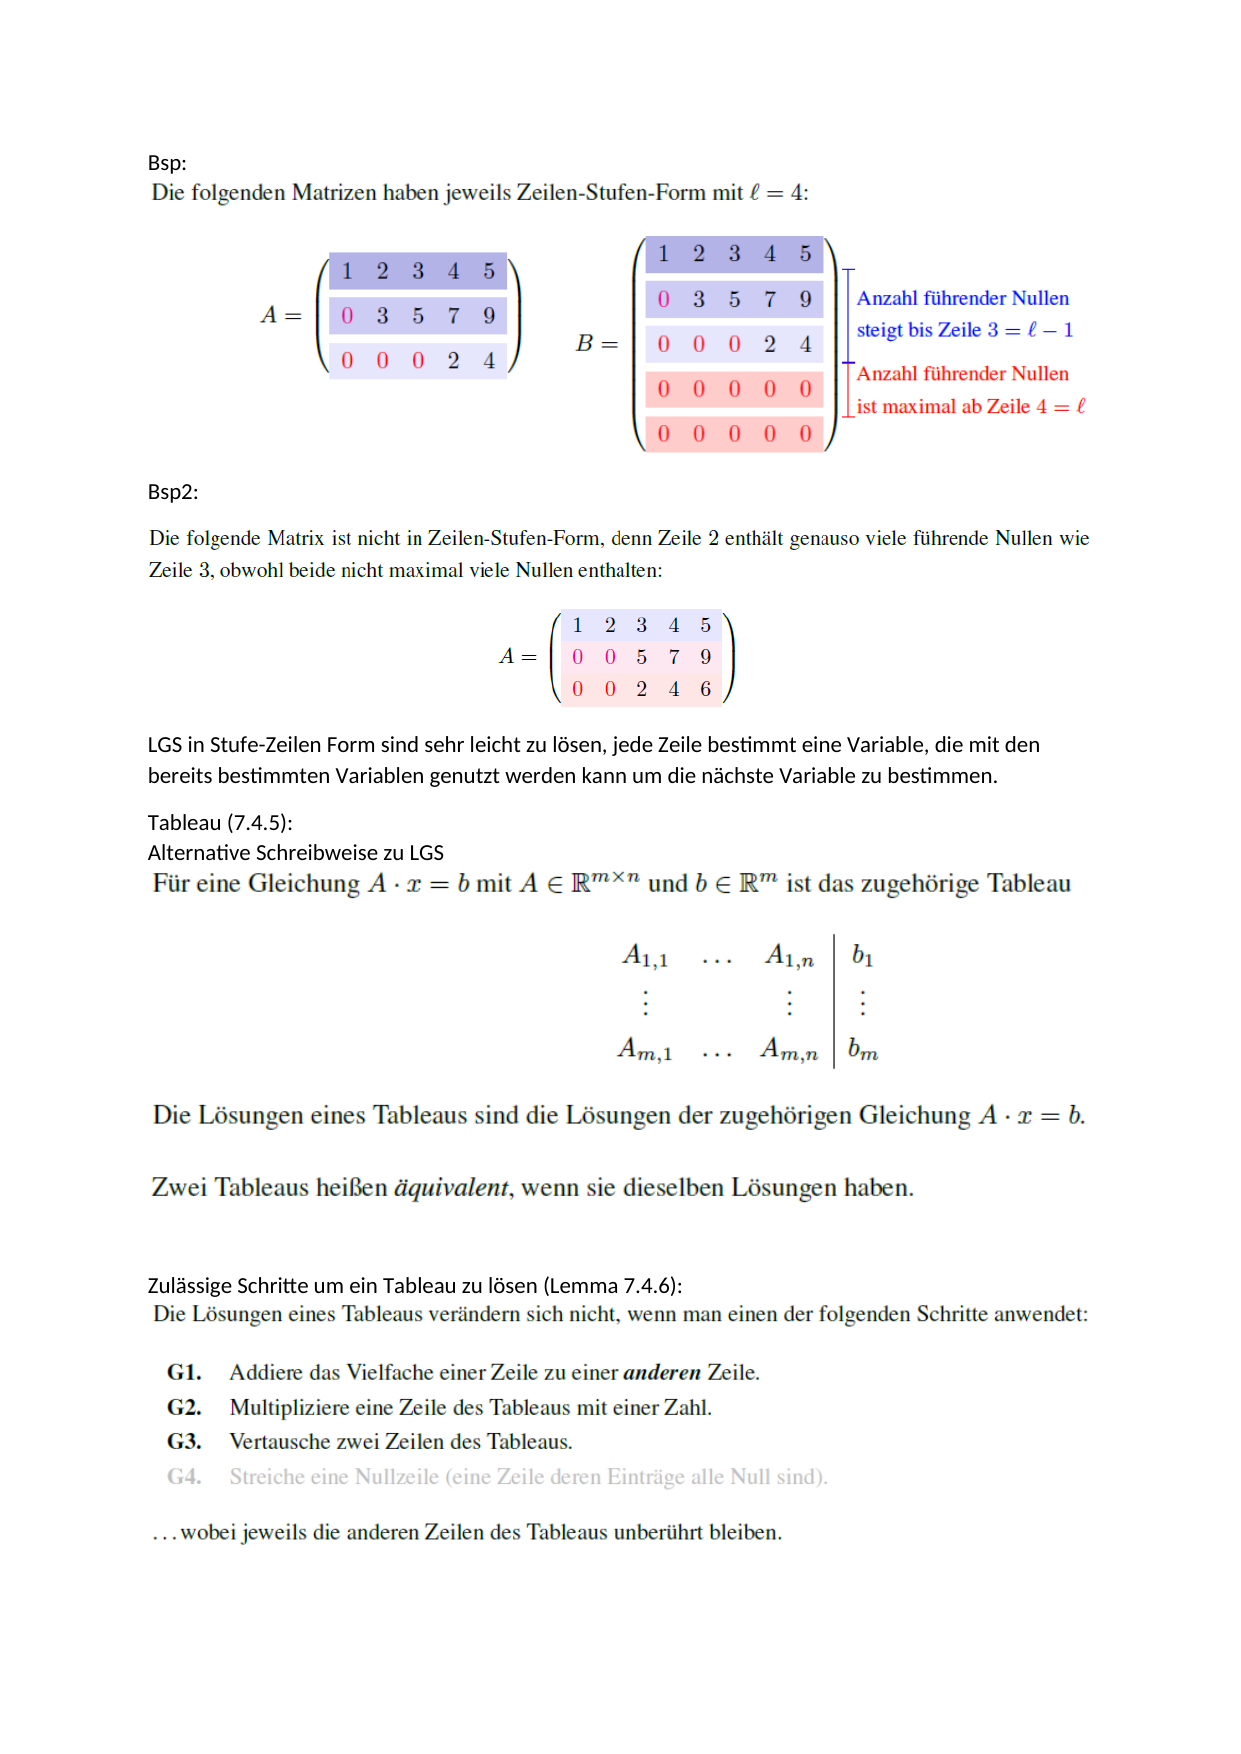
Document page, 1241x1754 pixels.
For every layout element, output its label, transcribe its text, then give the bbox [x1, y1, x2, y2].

text Zulässige Schritte um ein Tableau zu lösen (Lemma 7.4.6): [148, 1271, 1093, 1301]
text Bsp2: [148, 477, 1093, 505]
picture [147, 177, 1093, 458]
text Bsp: [148, 148, 1093, 177]
picture [147, 523, 1093, 712]
picture [147, 1301, 1093, 1548]
picture [147, 868, 1093, 1206]
text LGS in Stufe-Zeilen Form sind sehr leicht zu lösen, jede Zeile bestimmt eine Variable, die mit den bereits bestimmten Variablen genutzt werden kann um die nächste Variable zu bestimmen. [148, 731, 1093, 789]
text Tableau (7.4.5): Alternative Schreibweise zu LGS [148, 808, 1093, 868]
